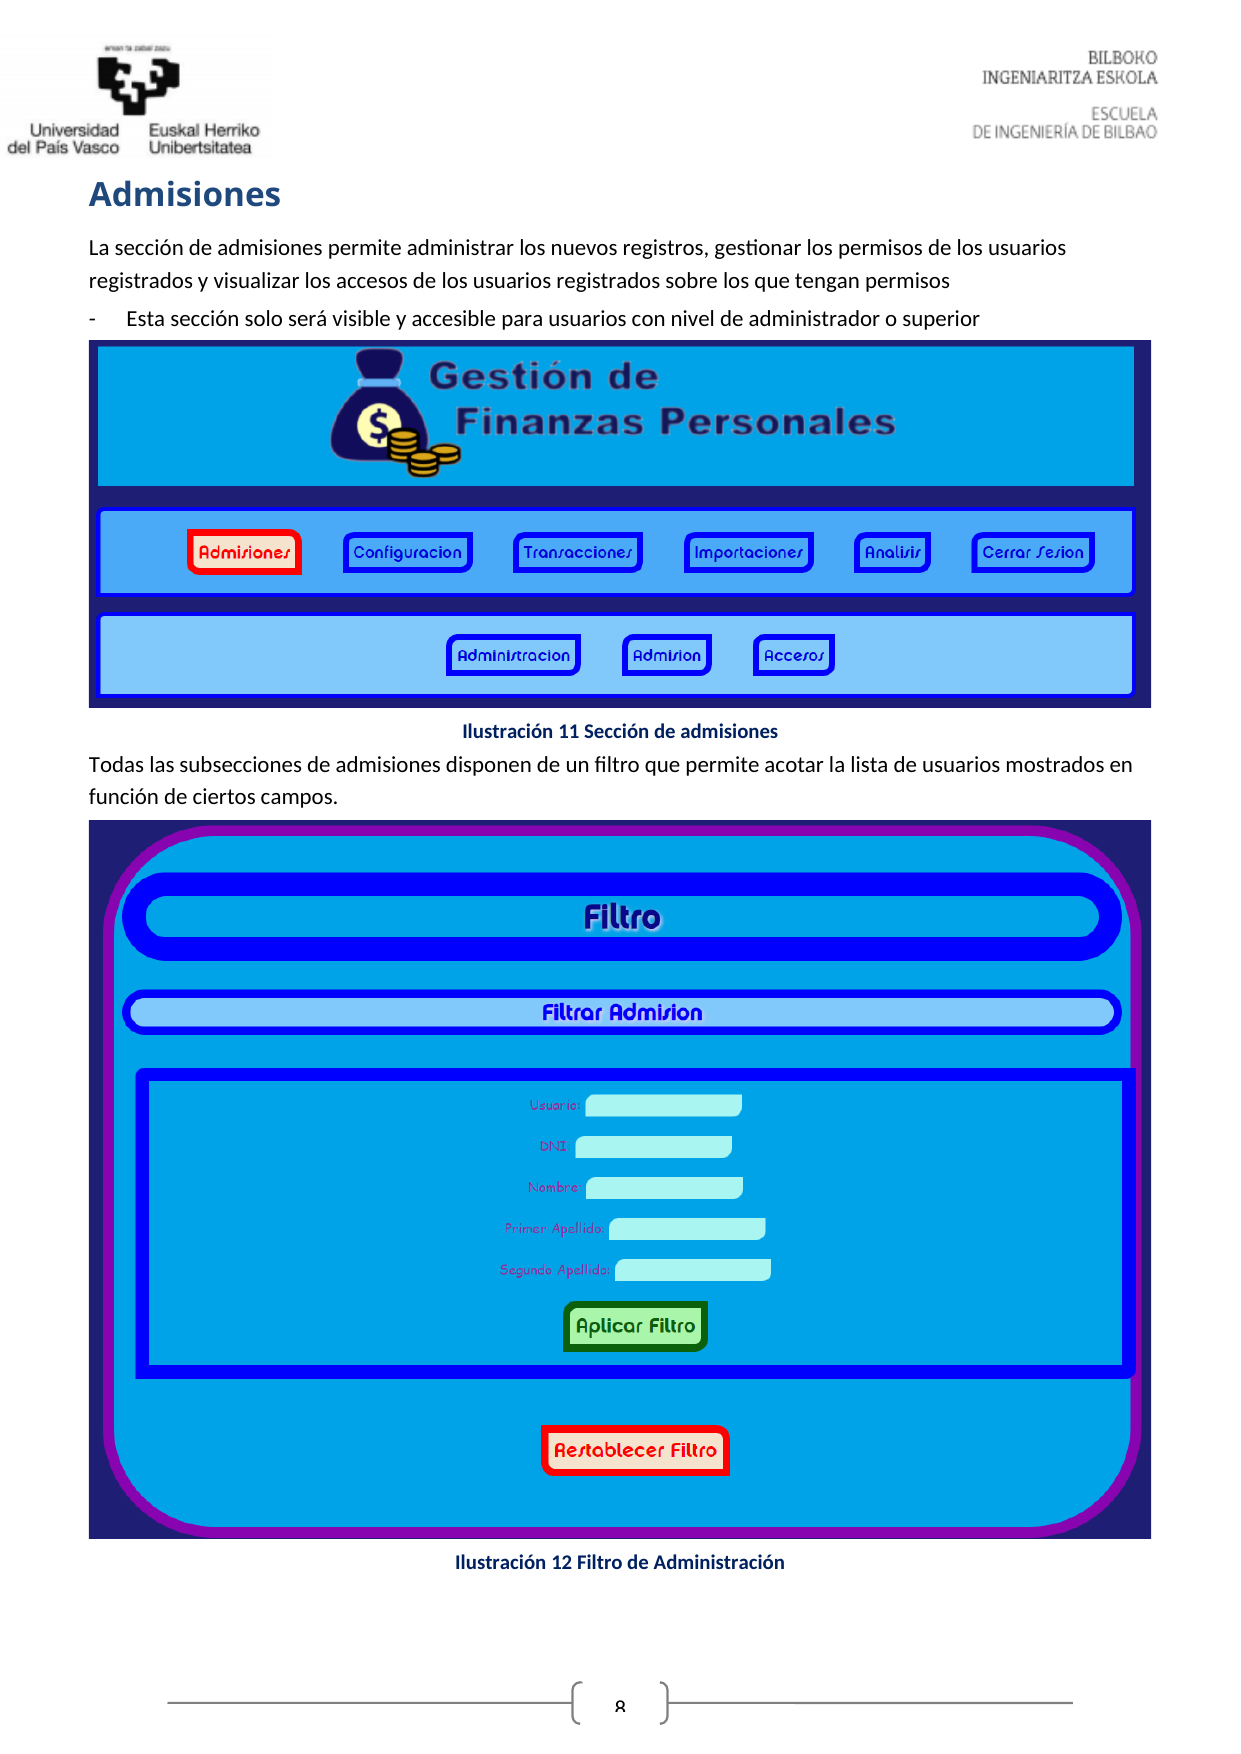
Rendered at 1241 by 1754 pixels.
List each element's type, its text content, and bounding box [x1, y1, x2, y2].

text Ilustración 11 Sección de admisiones [89, 718, 1152, 743]
text Todas las subsecciones de admisiones disponen de un filtro que permite acotar la lista de usuarios mostrados en función de ciertos campos. [89, 750, 1152, 810]
picture [0, 28, 1184, 165]
list Esta sección solo será visible y accesible para usuarios con nivel de administrador o superior [89, 304, 1152, 332]
text Ilustración 12 Filtro de Administración [89, 1549, 1152, 1574]
picture [88, 820, 1152, 1539]
text La sección de admisiones permite administrar los nuevos registros, gestionar los permisos de los usuarios registrados y visualizar los accesos de los usuarios registrados sobre los que tengan permisos [89, 233, 1152, 294]
picture [88, 340, 1152, 708]
subtitle Admisiones [89, 102, 1152, 216]
